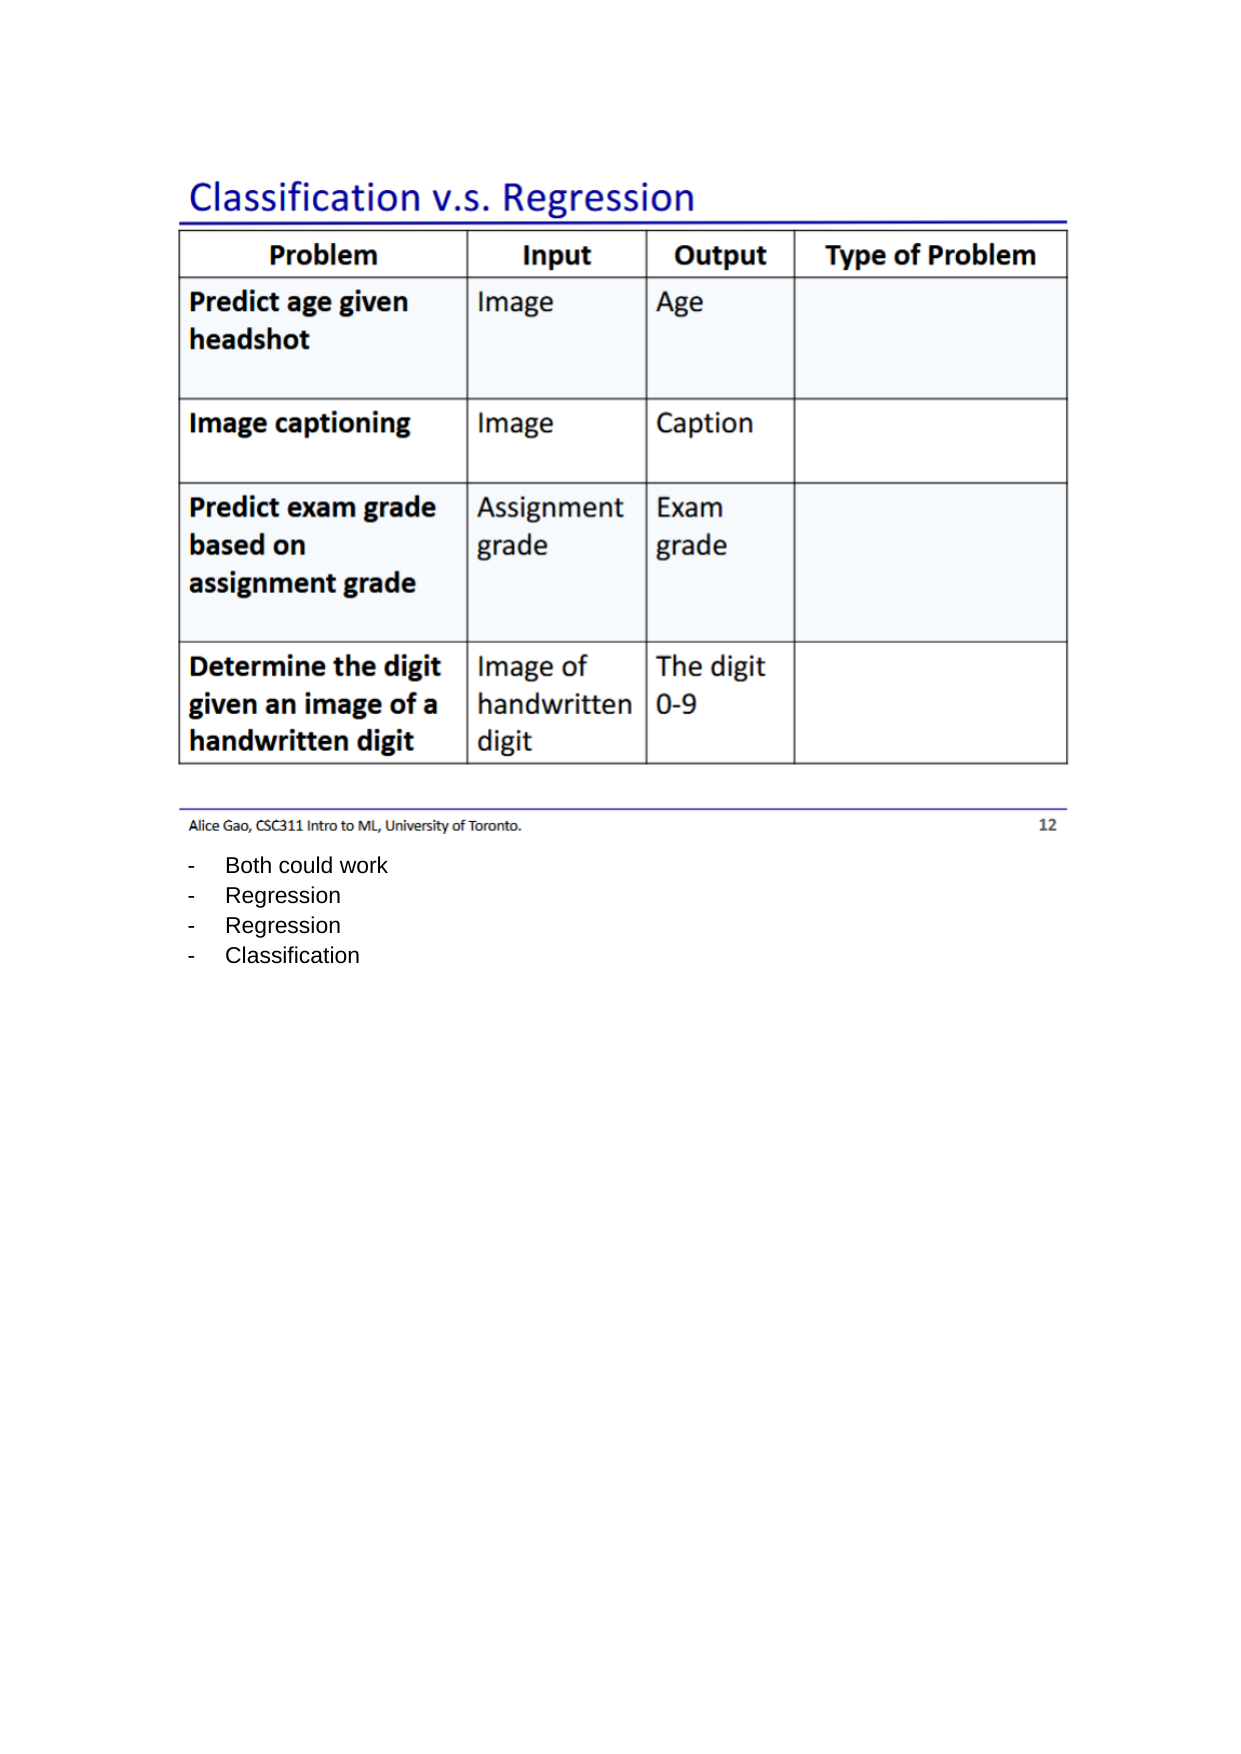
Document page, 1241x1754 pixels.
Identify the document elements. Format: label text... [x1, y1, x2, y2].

list Both could work [187, 852, 1090, 878]
list Classification [187, 942, 1090, 969]
list Regression [187, 912, 1090, 938]
list Regression [187, 882, 1090, 908]
picture [150, 150, 1091, 848]
